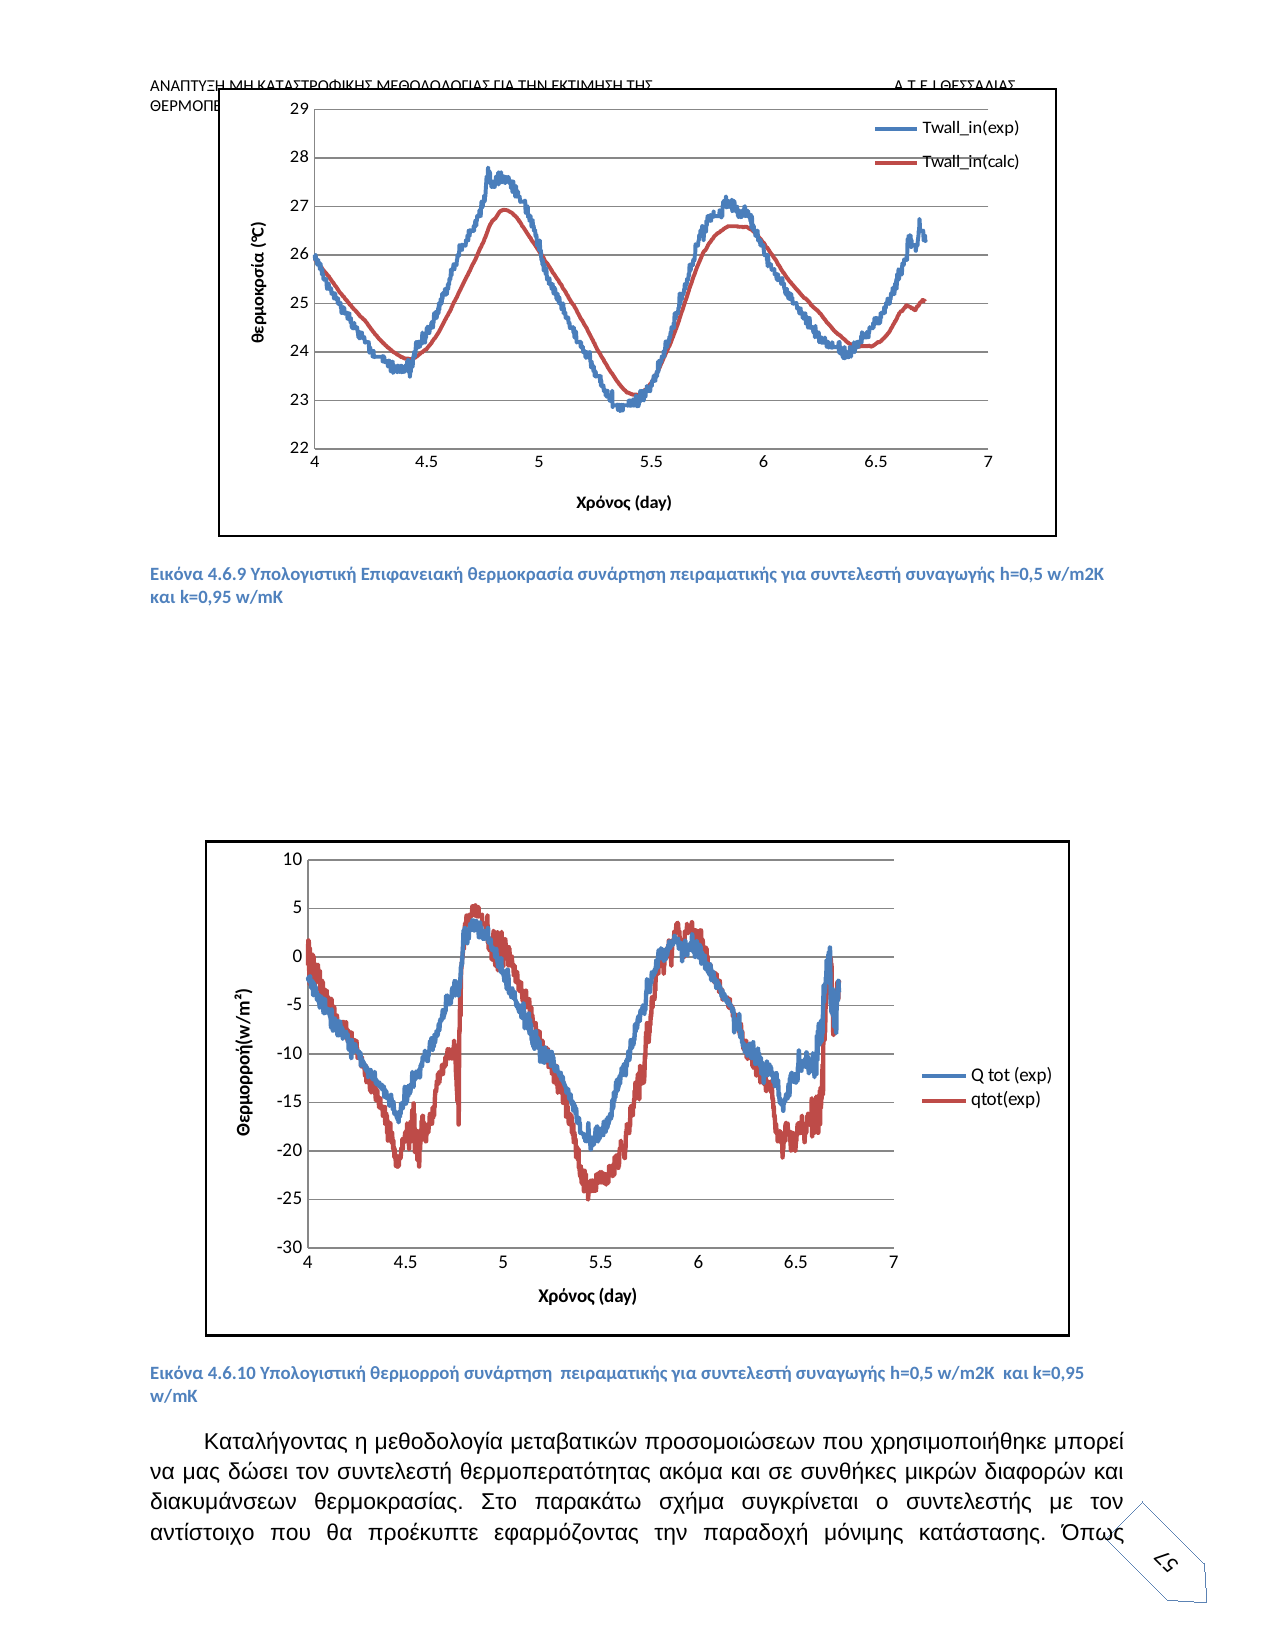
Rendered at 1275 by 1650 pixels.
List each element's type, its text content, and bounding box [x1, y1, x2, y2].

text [150, 1428, 1125, 1545]
text Εικόνα 4.6.9 Υπολογιστική Επιφανειακή θερμοκρασία συνάρτηση πειραματικής για συντελεστή συναγωγής h=0,5 w/m2Κ και k=0,95 w/mK [150, 562, 1125, 608]
text Εικόνα 4.6.10 Υπολογιστική θερμορροή συνάρτηση πειραματικής για συντελεστή συναγωγής h=0,5 w/m2Κ και k=0,95 w/mK [150, 1361, 1125, 1407]
